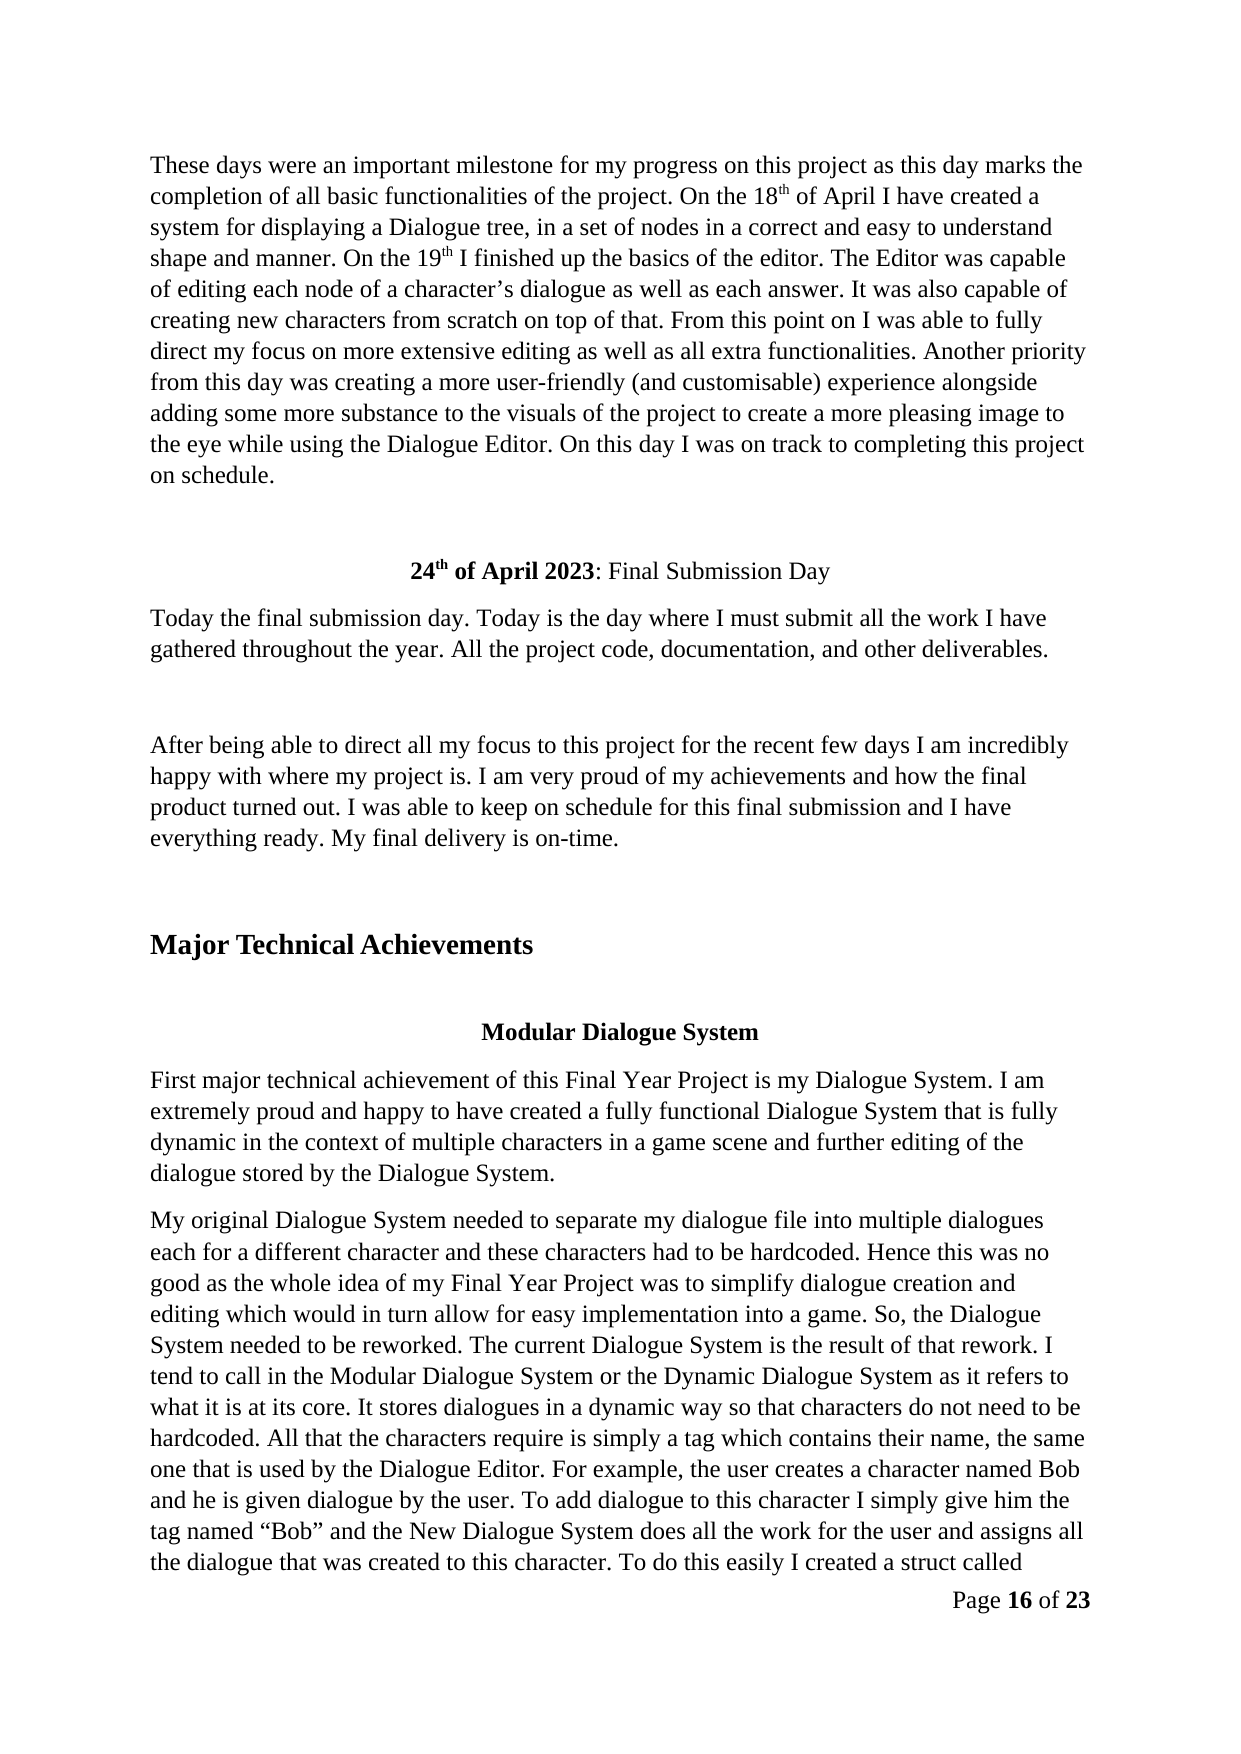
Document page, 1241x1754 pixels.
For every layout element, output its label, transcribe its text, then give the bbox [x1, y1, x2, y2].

text 24th of April 2023: Final Submission Day [150, 556, 1090, 584]
text After being able to direct all my focus to this project for the recent few days I am incredibly happy with where my project is. I am very proud of my achievements and how the final product turned out. I was able to keep on schedule for this final submission and I have everything ready. My final delivery is on-time. [150, 730, 1090, 852]
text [150, 1206, 1090, 1576]
text These days were an important milestone for my progress on this project as this day marks the completion of all basic functionalities of the project. On the 18th of April I have created a system for displaying a Dialogue tree, in a set of nodes in a correct and easy to understand shape and manner. On the 19th I finished up the basics of the editor. The Editor was capable of editing each node of a character’s dialogue as well as each answer. It was also capable of creating new characters from scratch on top of that. From this point on I was able to fully direct my focus on more extensive editing as well as all extra functionalities. Another priority from this day was creating a more user-friendly (and customisable) experience alongside adding some more substance to the visuals of the project to create a more pleasing image to the eye while using the Dialogue Editor. On this day I was on track to completing this project on schedule. [150, 150, 1090, 489]
text First major technical achievement of this Final Year Project is my Dialogue System. I am extremely proud and happy to have created a fully functional Dialogue System that is fully dynamic in the context of multiple characters in a game scene and further editing of the dialogue stored by the Dialogue System. [150, 1065, 1090, 1187]
text Modular Dialogue System [150, 1017, 1090, 1046]
subtitle Major Technical Achievements [150, 927, 1090, 960]
text Today the final submission day. Today is the day where I must submit all the work I have gathered throughout the year. All the project code, documentation, and other deliverables. [150, 603, 1090, 663]
